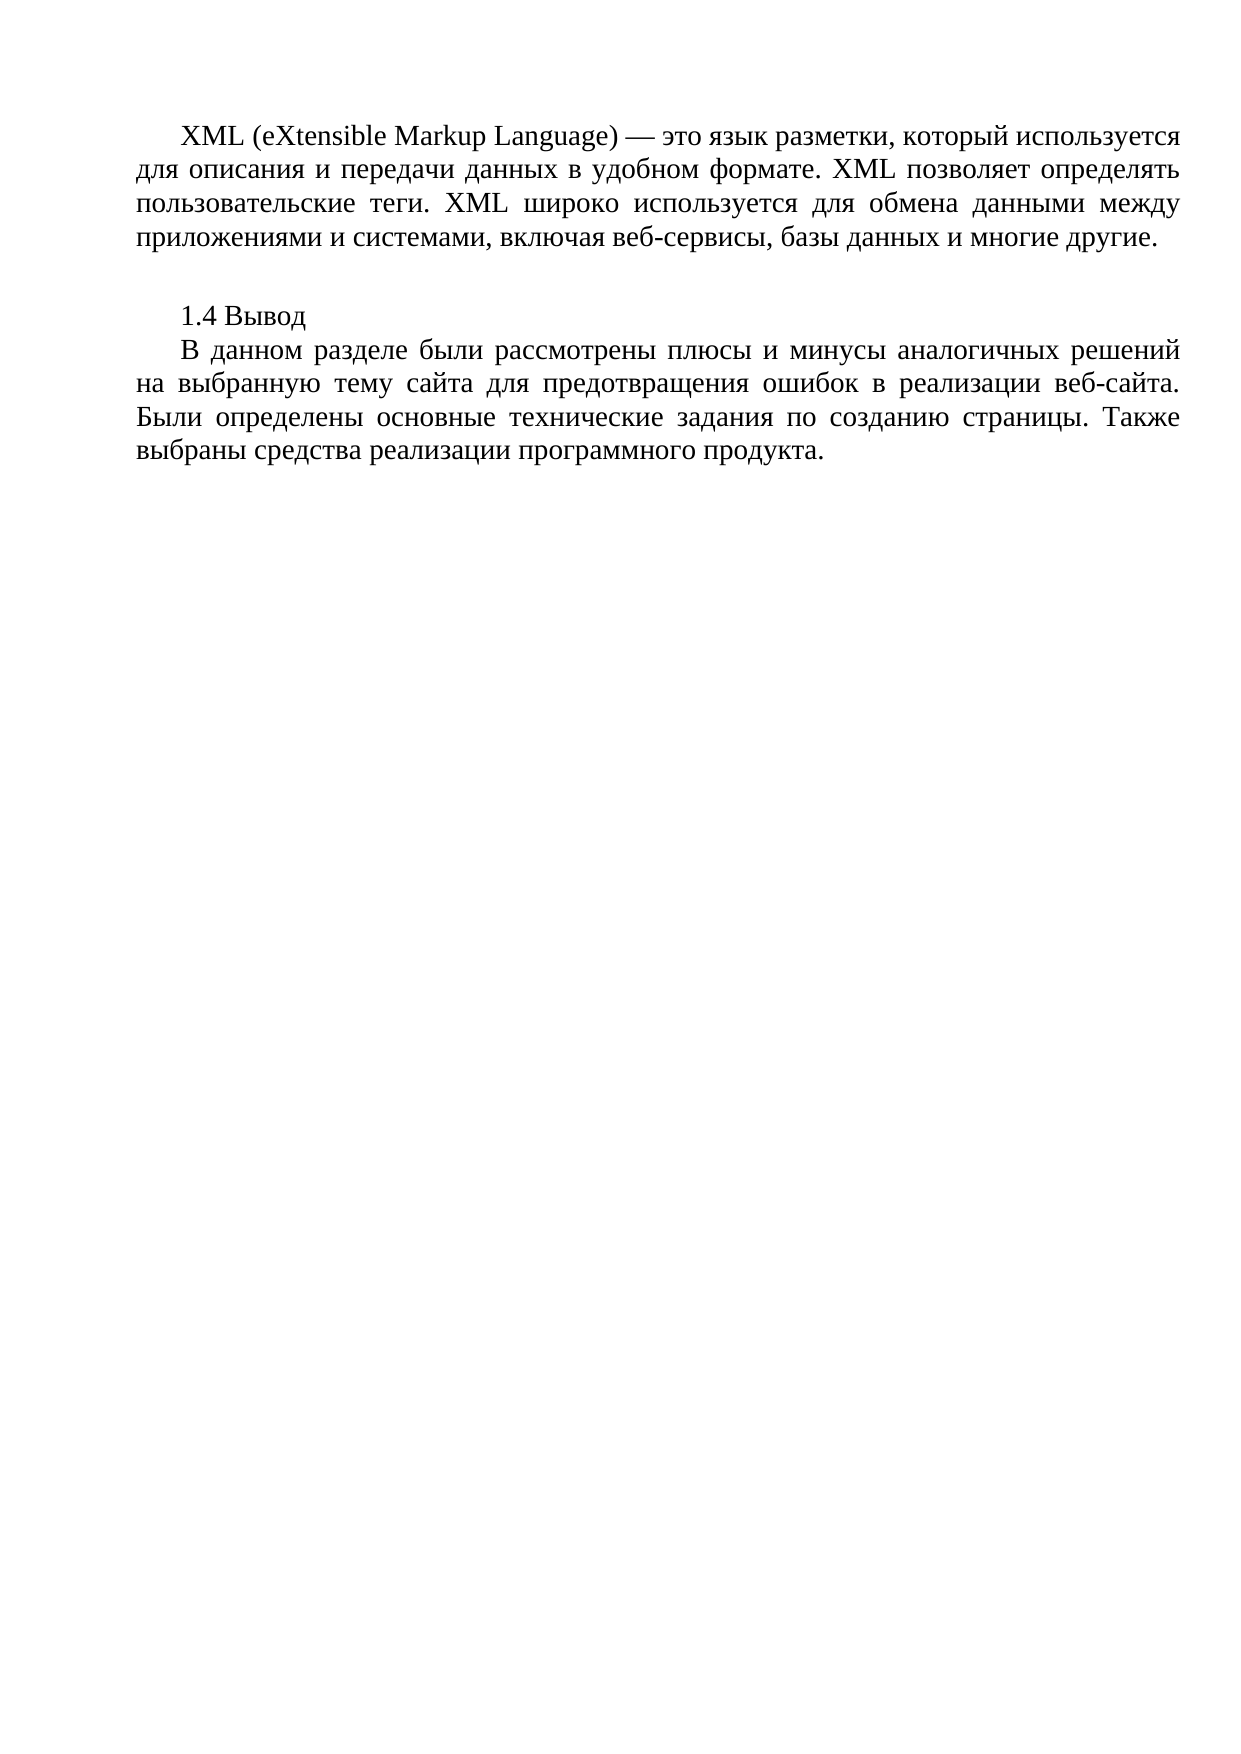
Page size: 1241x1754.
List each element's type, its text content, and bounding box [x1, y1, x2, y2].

text XML (eXtensible Markup Language) — это язык разметки, который используется для описания и передачи данных в удобном формате. XML позволяет определять пользовательские теги. XML широко используется для обмена данными между приложениями и системами, включая веб-сервисы, базы данных и многие другие. [136, 118, 1181, 252]
text В данном разделе были рассмотрены плюсы и минусы аналогичных решений на выбранную тему сайта для предотвращения ошибок в реализации веб-сайта. Были определены основные технические задания по созданию страницы. Также выбраны средства реализации программного продукта. [136, 332, 1181, 466]
text 1.4 Вывод [136, 298, 1181, 332]
